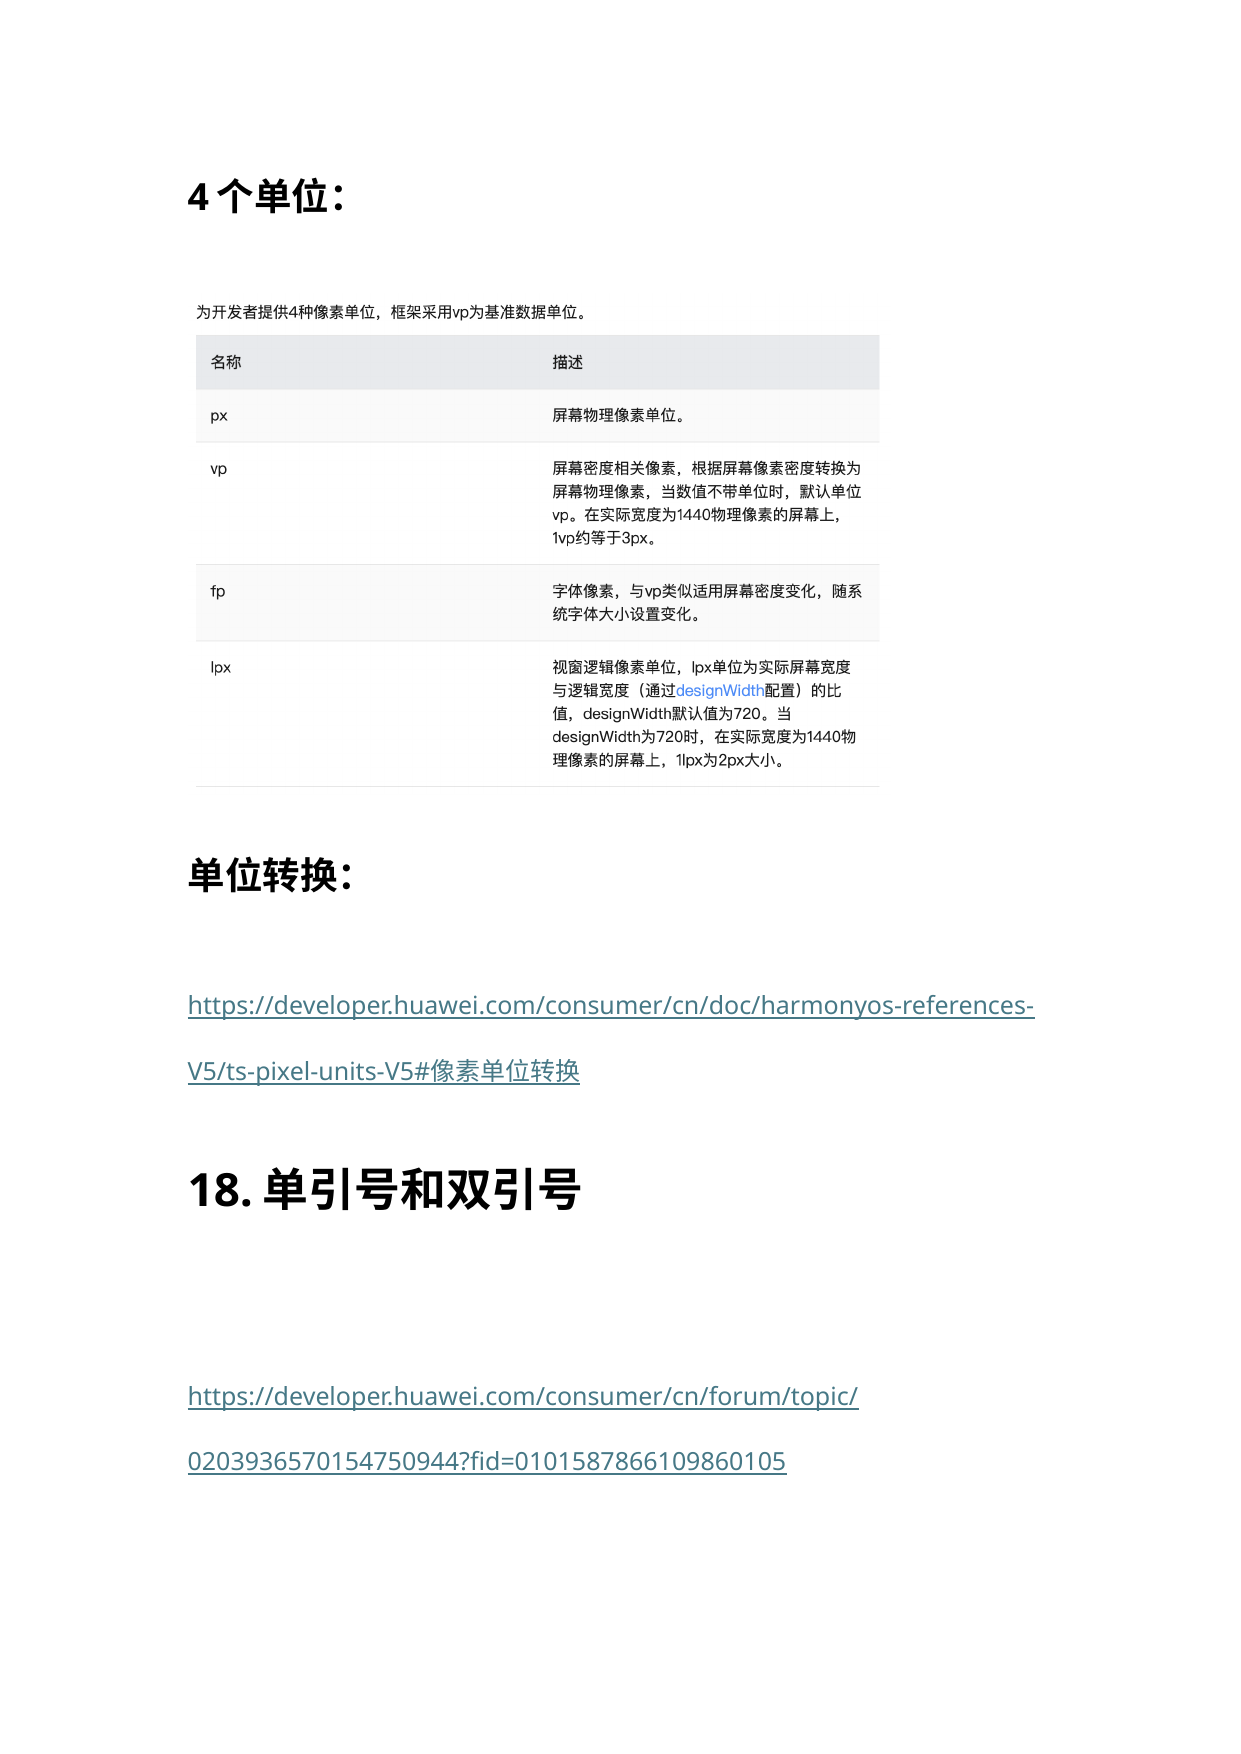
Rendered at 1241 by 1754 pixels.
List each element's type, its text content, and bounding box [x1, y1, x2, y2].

subtitle 单引号和双引号 [187, 1138, 1053, 1235]
subtitle 单位转换： [187, 841, 1053, 906]
text https://developer.huawei.com/consumer/cn/doc/harmonyos-references-V5/ts-pixel-units-V5#像素单位转换 [187, 972, 1053, 1102]
subtitle 4个单位： [187, 162, 1053, 227]
text https://developer.huawei.com/consumer/cn/forum/topic/0203936570154750944?fid=0101587866109860105 [187, 1363, 1053, 1493]
picture [187, 293, 892, 795]
